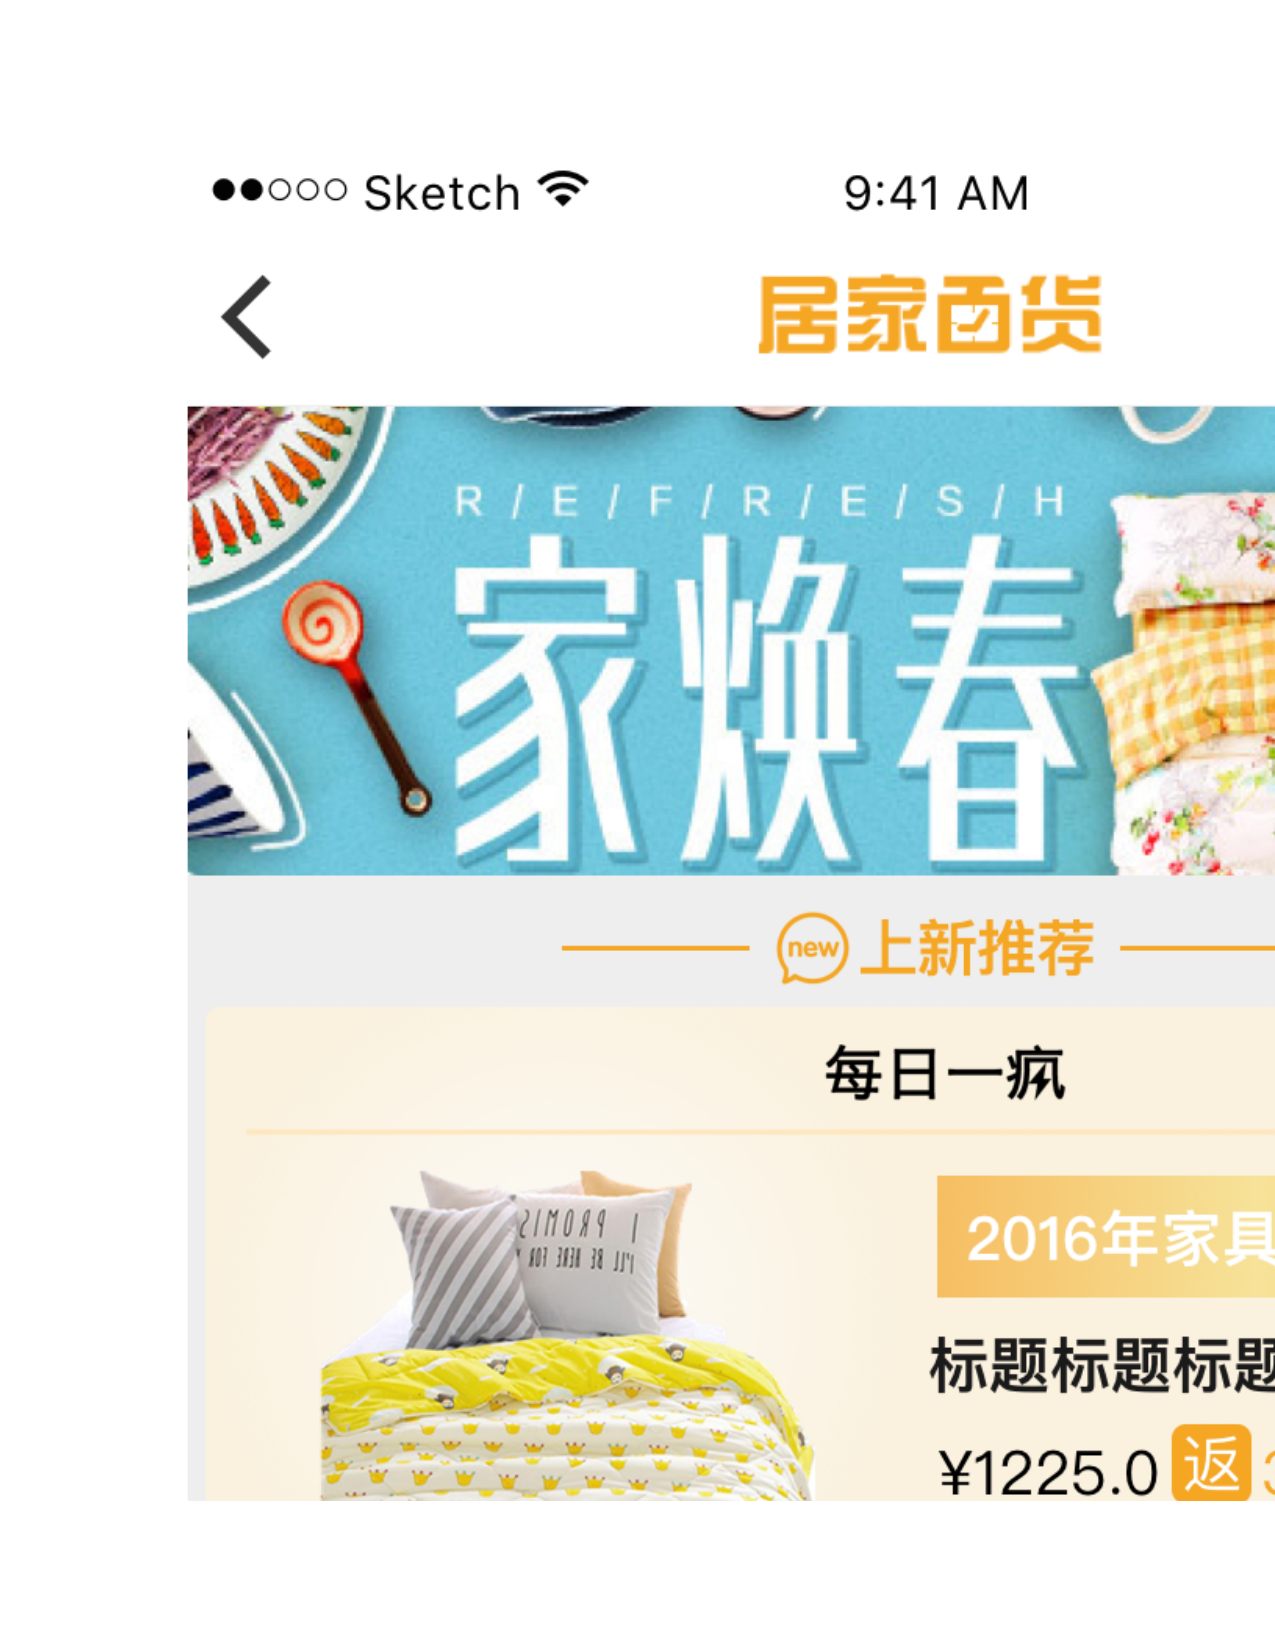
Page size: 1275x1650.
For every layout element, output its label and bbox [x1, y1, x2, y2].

picture [187, 150, 1275, 1501]
